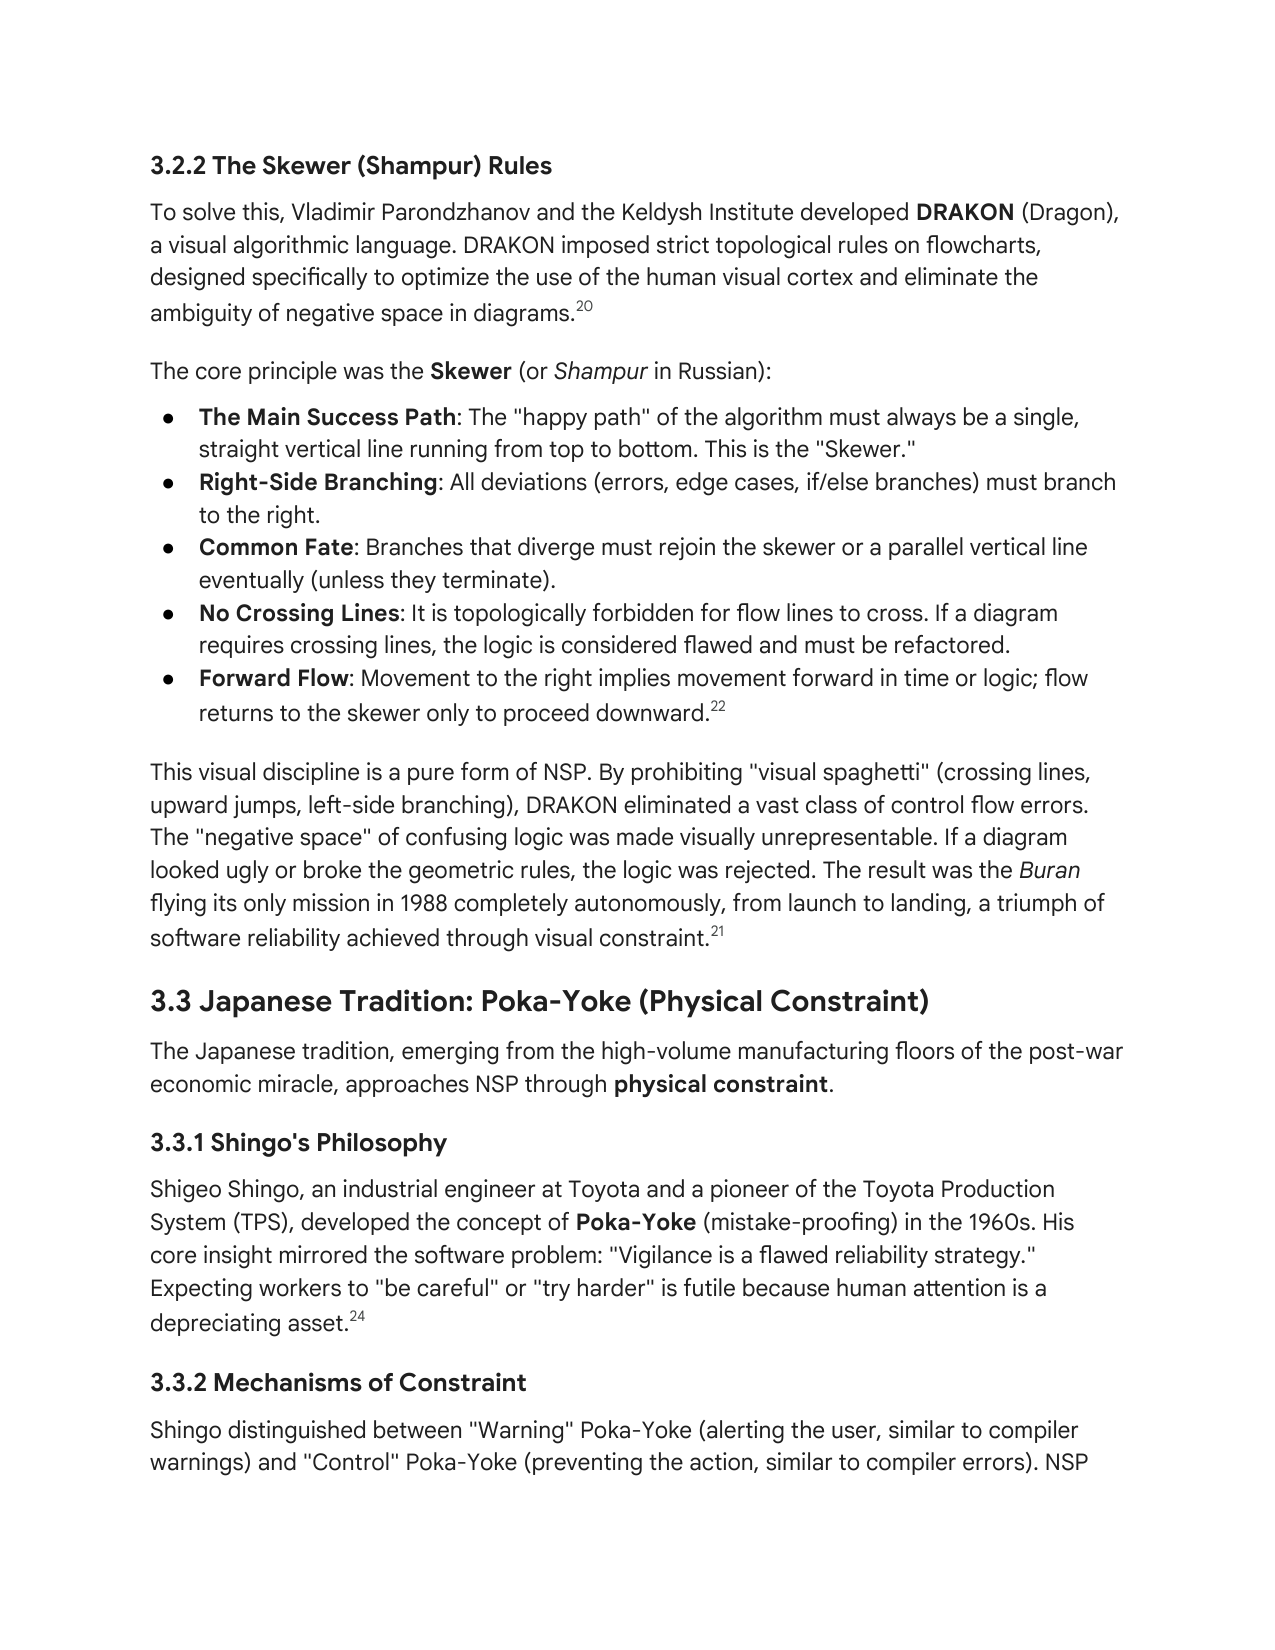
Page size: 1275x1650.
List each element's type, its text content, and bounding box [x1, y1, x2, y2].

subtitle 3.3 Japanese Tradition: Poka-Yoke (Physical Constraint) [150, 983, 1125, 1019]
list Forward Flow: Movement to the right implies movement forward in time or logic; flow returns to the skewer only to proceed downward.22 [161, 664, 1125, 729]
list The Main Success Path: The "happy path" of the algorithm must always be a single, straight vertical line running from top to bottom. This is the "Skewer." [161, 403, 1125, 464]
subtitle 3.3.2 Mechanisms of Constraint [150, 1368, 1125, 1399]
list Common Fate: Branches that diverge must rejoin the skewer or a parallel vertical line eventually (unless they terminate). [161, 533, 1125, 595]
subtitle 3.2.2 The Skewer (Shampur) Rules [150, 150, 1125, 181]
text This visual discipline is a pure form of NSP. By prohibiting "visual spaghetti" (crossing lines, upward jumps, left-side branching), DRAKON eliminated a vast class of control flow errors. The "negative space" of confusing logic was made visually unrepresentable. If a diagram looked ugly or broke the geometric rules, the logic was rejected. The result was the Buran flying its only mission in 1988 completely autonomously, from launch to landing, a triumph of software reliability achieved through visual constraint.21 [150, 758, 1125, 953]
text The core principle was the Skewer (or Shampur in Russian): [150, 357, 1125, 386]
list No Crossing Lines: It is topologically forbidden for flow lines to cross. If a diagram requires crossing lines, the logic is considered flawed and must be refactored. [161, 599, 1125, 660]
list Right-Side Branching: All deviations (errors, edge cases, if/else branches) must branch to the right. [161, 468, 1125, 529]
text To solve this, Vladimir Parondzhanov and the Keldysh Institute developed DRAKON (Dragon), a visual algorithmic language. DRAKON imposed strict topological rules on flowcharts, designed specifically to optimize the use of the human visual cortex and eliminate the ambiguity of negative space in diagrams.20 [150, 198, 1125, 328]
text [150, 1416, 1125, 1477]
text Shigeo Shingo, an industrial engineer at Toyota and a pioneer of the Toyota Production System (TPS), developed the concept of Poka-Yoke (mistake-proofing) in the 1960s. His core insight mirrored the software problem: "Vigilance is a flawed reliability strategy." Expecting workers to "be careful" or "try harder" is futile because human attention is a depreciating asset.24 [150, 1176, 1125, 1338]
subtitle 3.3.1 Shingo's Philosophy [150, 1127, 1125, 1159]
text The Japanese tradition, emerging from the high-volume manufacturing floors of the post-war economic miracle, approaches NSP through physical constraint. [150, 1037, 1125, 1098]
